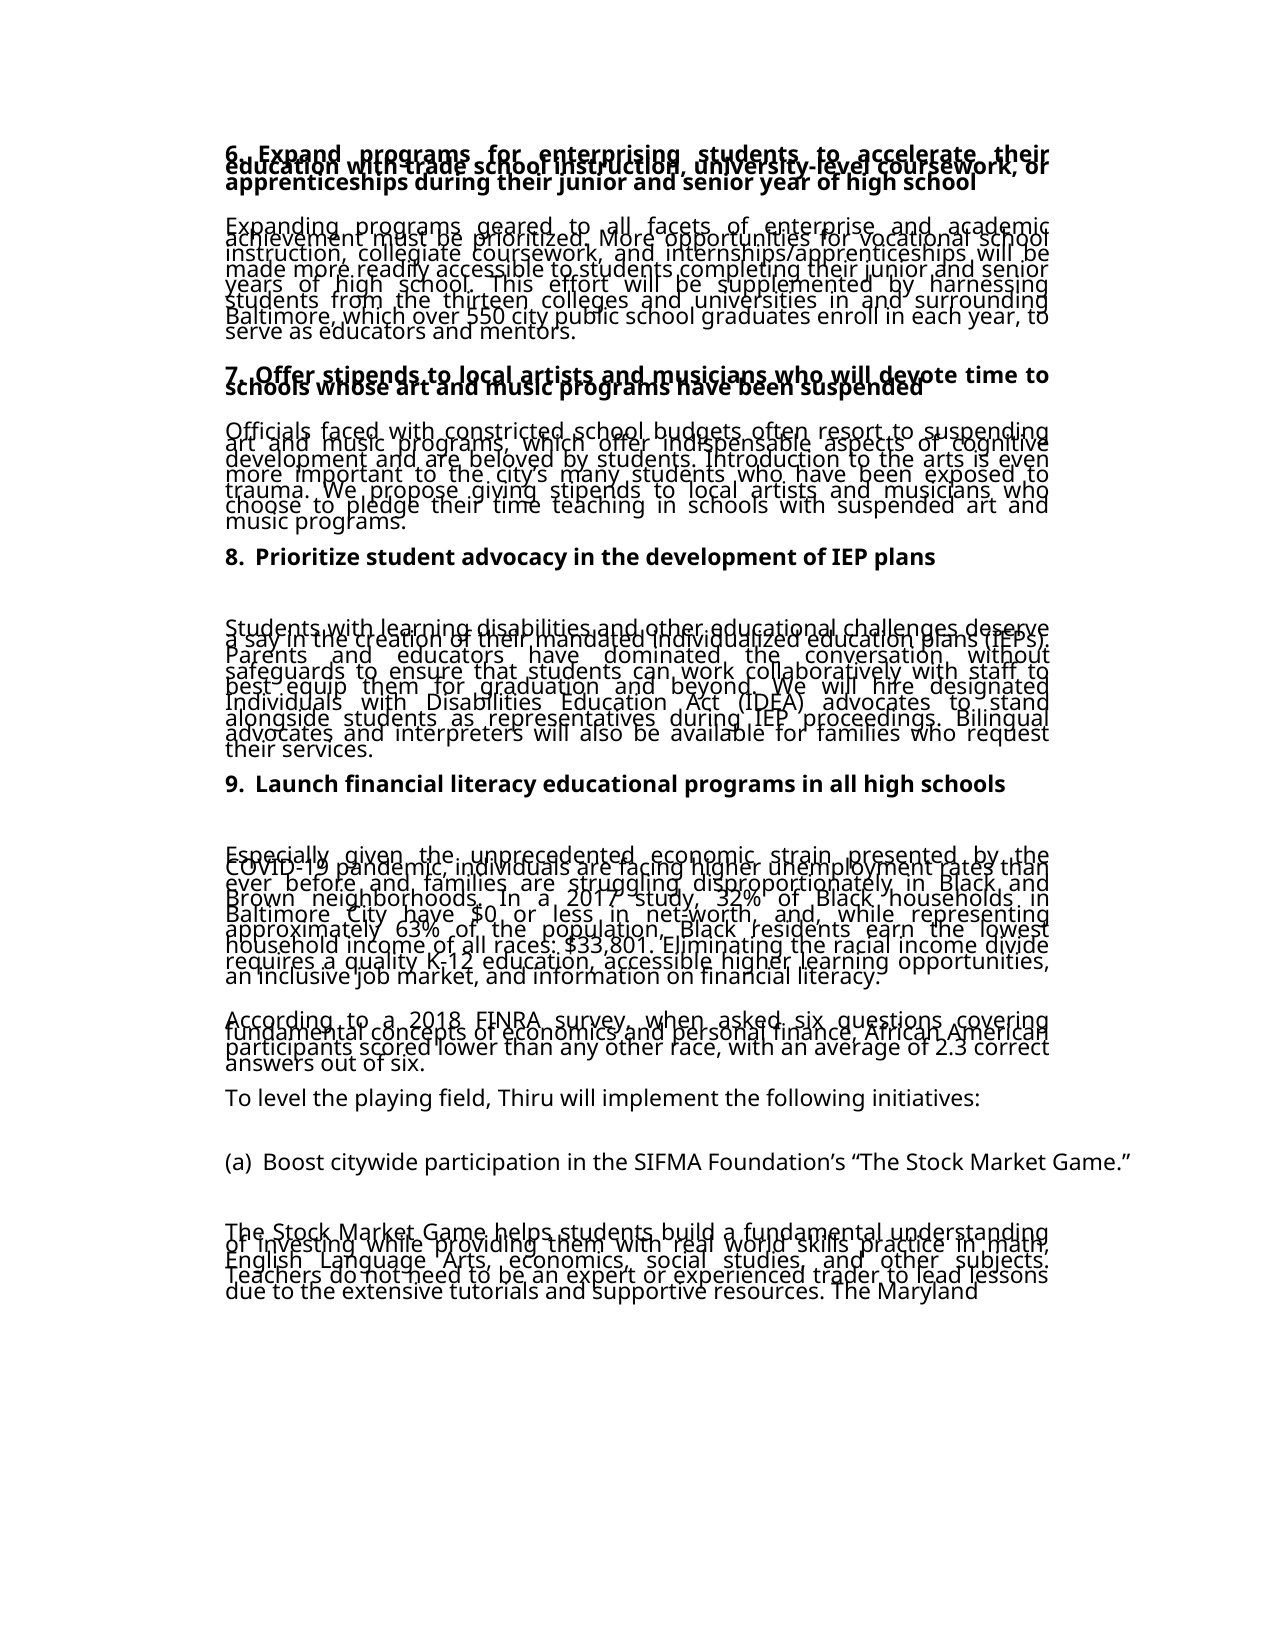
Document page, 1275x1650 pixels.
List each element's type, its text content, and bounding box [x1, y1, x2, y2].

text Officials faced with constricted school budgets often resort to suspending art and music programs, which offer indispensable aspects of cognitive development and are beloved by students. Introduction to the arts is even more important to the city’s many students who have been exposed to trauma. We propose giving stipends to local artists and musicians who choose to pledge their time teaching in schools with suspended art and music programs. [225, 427, 1051, 536]
list Prioritize student advocacy in the development of IEP plans [225, 540, 1275, 572]
list Expand programs for enterprising students to accelerate their education with trade school instruction, university-level coursework, or apprenticeships during their junior and senior year of high school [225, 150, 1051, 197]
list Offer stipends to local artists and musicians who will devote time to schools whose art and music programs have been suspended [225, 371, 1051, 402]
text Students with learning disabilities and other educational challenges deserve a say in the creation of their mandated individualized education plans (IEPs). Parents and educators have dominated the conversation without safeguards to ensure that students can work collaboratively with staff to best equip them for graduation and beyond. We will hire designated Individuals with Disabilities Education Act (IDEA) advocates to stand alongside students as representatives during IEP proceedings. Bilingual advocates and interpreters will also be available for families who request their services. [225, 623, 1051, 764]
text The Stock Market Game helps students build a fundamental understanding of investing while providing them with real world skills practice in math, English Language Arts, economics, social studies, and other subjects. Teachers do not need to be an expert or experienced trader to lead lessons due to the extensive tutorials and supportive resources. The Maryland [225, 1228, 1051, 1306]
text Expanding programs geared to all facets of enterprise and academic achievement must be prioritized. More opportunities for vocational school instruction, collegiate coursework, and internships/apprenticeships will be made more readily accessible to students completing their junior and senior years of high school. This effort will be supplemented by harnessing students from the thirteen colleges and universities in and surrounding Baltimore, which over 550 city public school graduates enroll in each year, to serve as educators and mentors. [225, 222, 1050, 347]
list Launch financial literacy educational programs in all high schools [225, 768, 1275, 799]
text Especially given the unprecedented economic strain presented by the COVID-19 pandemic, individuals are facing higher unemployment rates than ever before and families are struggling disproportionately in Black and Brown neighborhoods. In a 2017 study, 32% of Black households in Baltimore City have $0 or less in net-worth, and, while representing approximately 63% of the population, Black residents earn the lowest household income of all races: $33,801. Eliminating the racial income divide requires a quality K-12 education, accessible higher learning opportunities, an inclusive job market, and information on financial literacy. [225, 851, 1051, 991]
text To level the playing field, Thiru will implement the following initiatives: [225, 1082, 1275, 1113]
text According to a 2018 FINRA survey, when asked six questions covering fundamental concepts of economics and personal finance, African American participants scored lower than any other race, with an average of 2.3 correct answers out of six. [225, 1016, 1051, 1078]
list Boost citywide participation in the SIFMA Foundation’s “The Stock Market Game.” [225, 1145, 1275, 1177]
